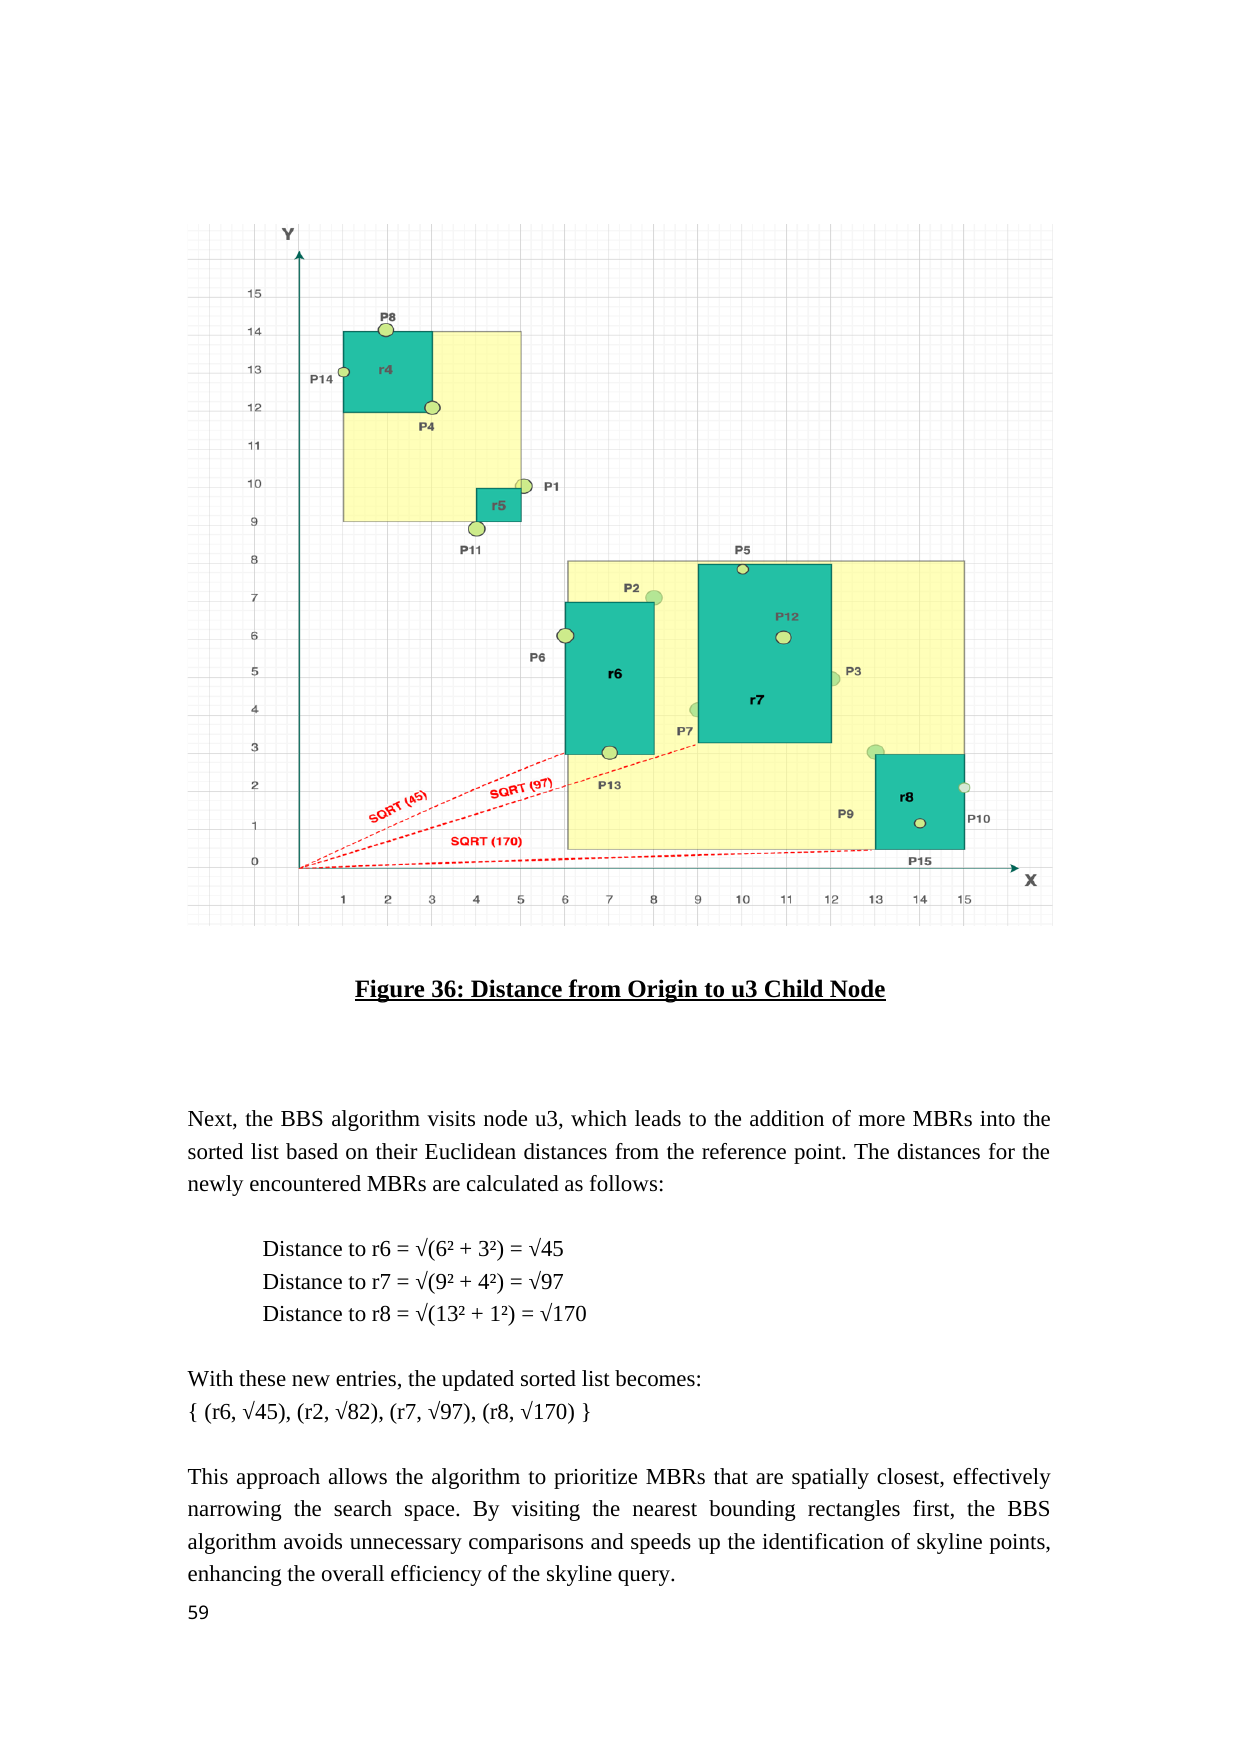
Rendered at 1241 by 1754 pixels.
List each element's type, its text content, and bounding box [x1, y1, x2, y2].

text Distance to r6 = √(6² + 3²) = √45 [262, 1232, 1053, 1265]
text Distance to r7 = √(9² + 4²) = √97 [262, 1265, 1053, 1297]
text Distance to r8 = √(13² + 1²) = √170 [262, 1297, 1053, 1330]
text Next, the BBS algorithm visits node u3, which leads to the addition of more MBRs into the sorted list based on their Euclidean distances from the reference point. The distances for the newly encountered MBRs are calculated as follows: [187, 1102, 1053, 1200]
text Figure 36: Distance from Origin to u3 Child Node [187, 972, 1053, 1005]
text This approach allows the algorithm to prioritize MBRs that are spatially closest, effectively narrowing the search space. By visiting the nearest bounding rectangles first, the BBS algorithm avoids unnecessary comparisons and speeds up the identification of skyline points, enhancing the overall efficiency of the skyline query. [187, 1460, 1053, 1590]
text { (r6, √45), (r2, √82), (r7, √97), (r8, √170) } [187, 1395, 1053, 1427]
text With these new entries, the updated sorted list becomes: [187, 1362, 1053, 1395]
picture [187, 224, 1053, 926]
